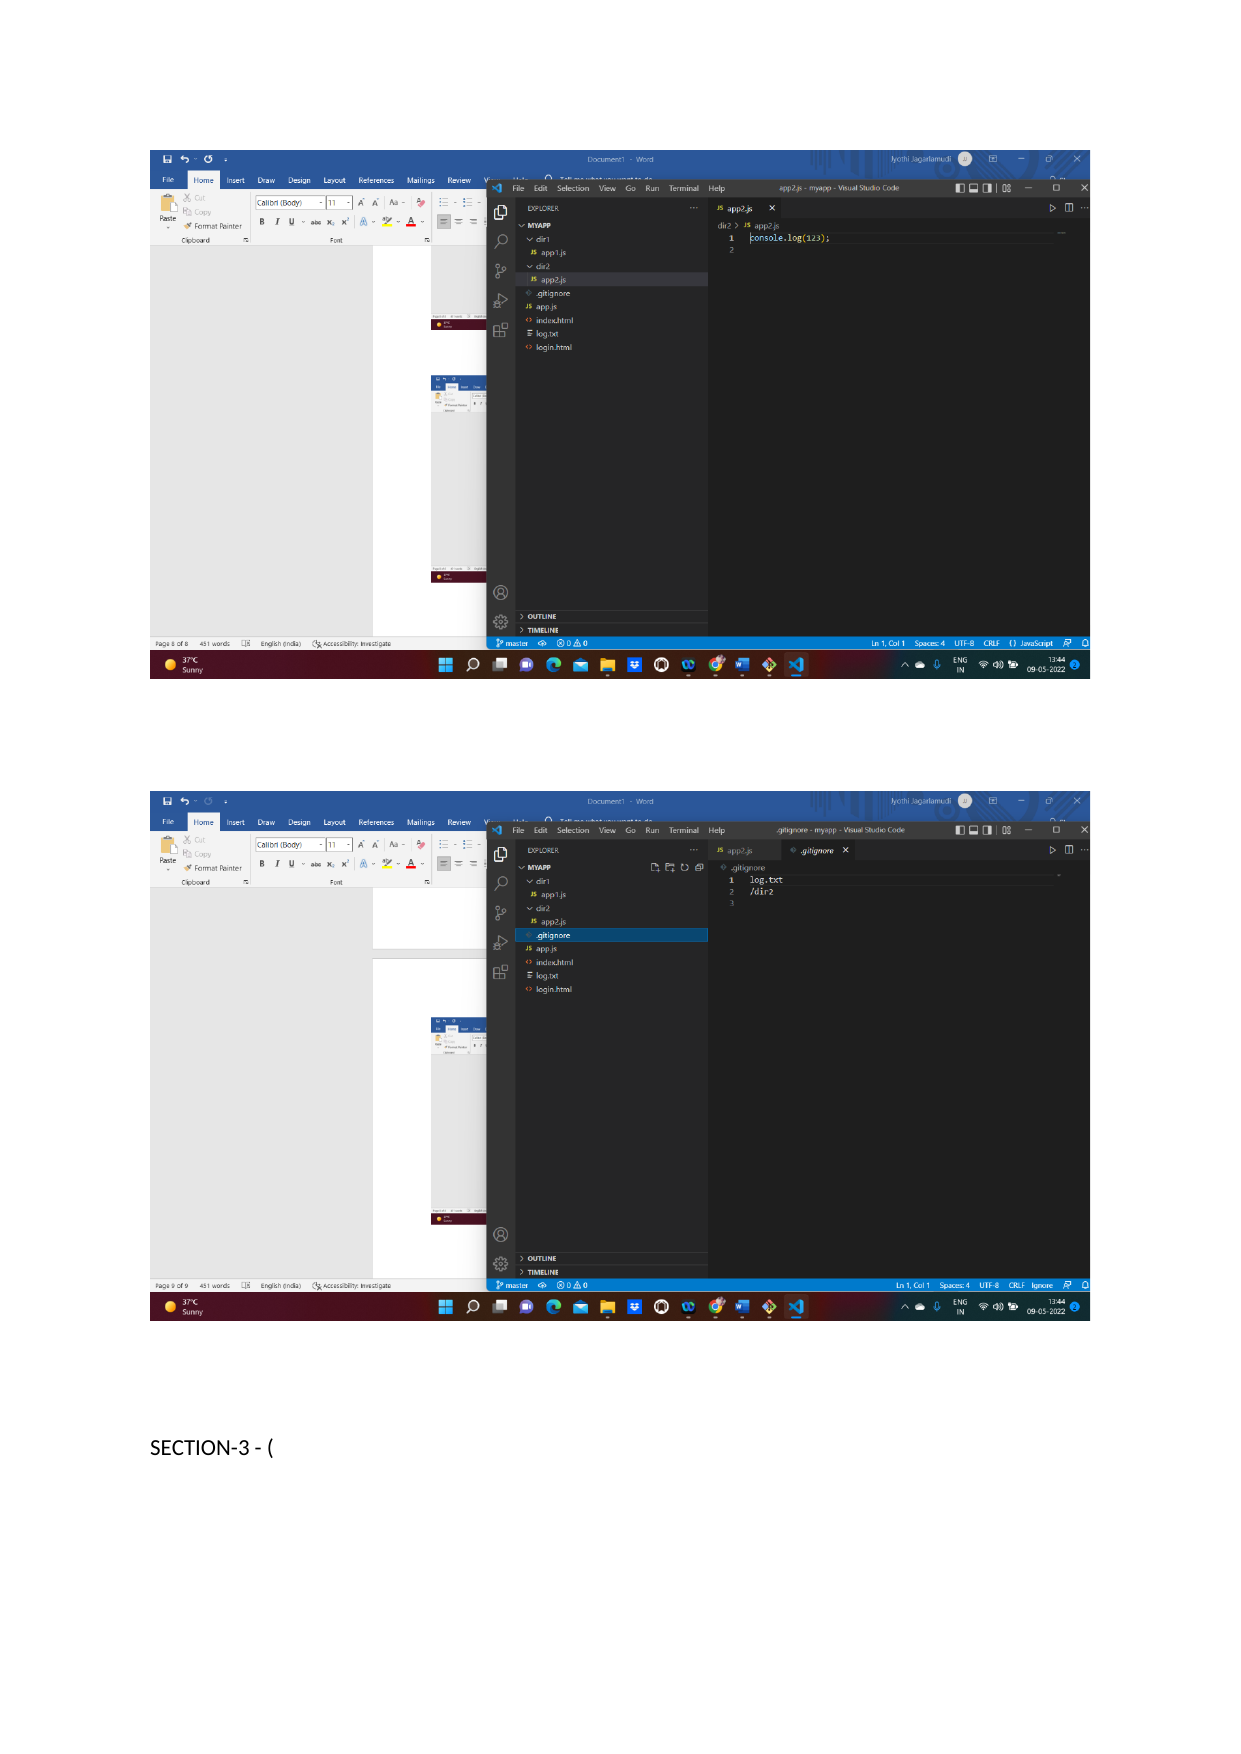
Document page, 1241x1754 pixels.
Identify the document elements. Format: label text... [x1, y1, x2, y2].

picture [150, 150, 1091, 679]
text SECTION-3 - ( [150, 1433, 1090, 1461]
picture [150, 791, 1091, 1321]
